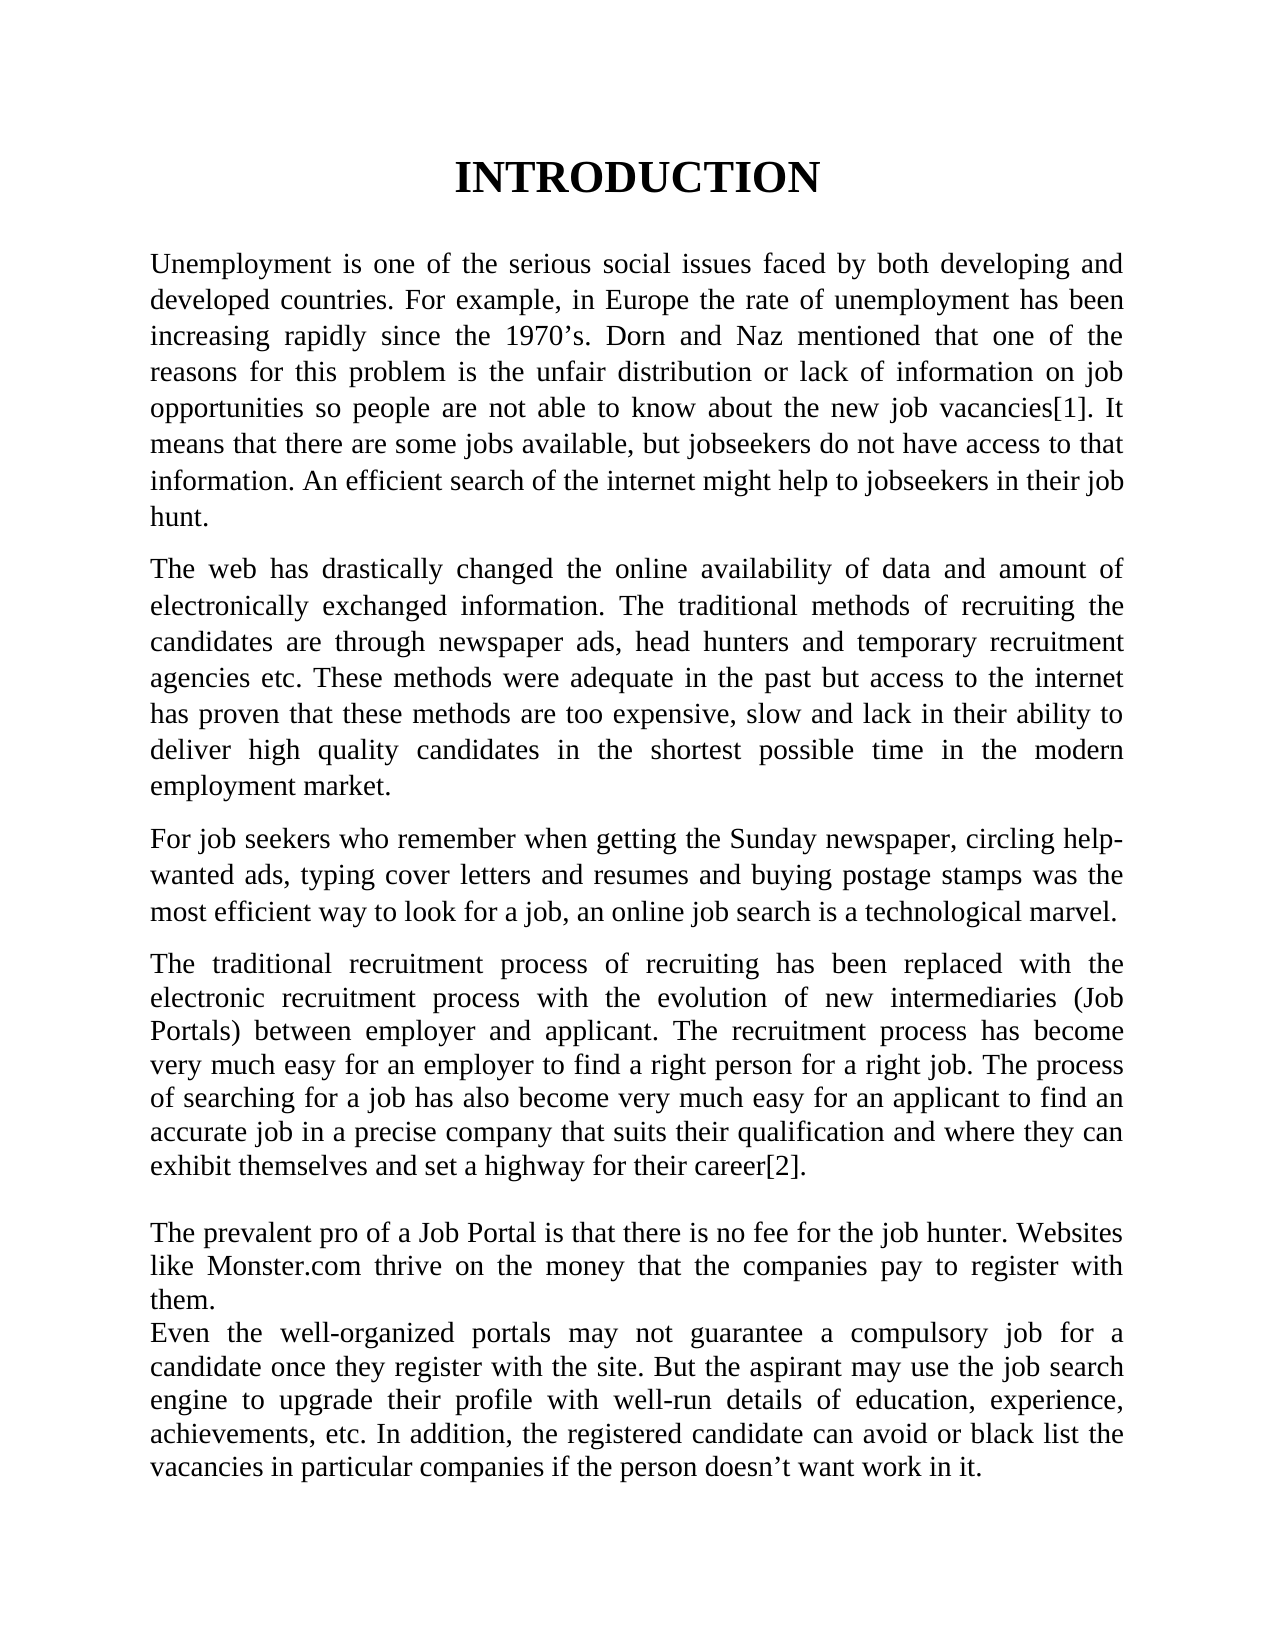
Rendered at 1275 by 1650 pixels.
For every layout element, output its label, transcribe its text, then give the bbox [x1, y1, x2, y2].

text The web has drastically changed the online availability of data and amount of electronically exchanged information. The traditional methods of recruiting the candidates are through newspaper ads, head hunters and temporary recruitment agencies etc. These methods were adequate in the past but access to the internet has proven that these methods are too expensive, slow and lack in their ability to deliver high quality candidates in the shortest possible time in the modern employment market. [150, 552, 1125, 802]
text INTRODUCTION [150, 150, 1125, 203]
text For job seekers who remember when getting the Sunday newspaper, circling help-wanted ads, typing cover letters and resumes and buying postage stamps was the most efficient way to look for a job, an online job search is a technological marvel. [150, 821, 1125, 927]
text Unemployment is one of the serious social issues faced by both developing and developed countries. For example, in Europe the rate of unemployment has been increasing rapidly since the 1970’s. Dorn and Naz mentioned that one of the reasons for this problem is the unfair distribution or lack of information on job opportunities so people are not able to know about the new job vacancies[1]. It means that there are some jobs available, but jobseekers do not have access to that information. An efficient search of the internet might help to jobseekers in their job hunt. [150, 246, 1125, 532]
text The traditional recruitment process of recruiting has been replaced with the electronic recruitment process with the evolution of new intermediaries (Job Portals) between employer and applicant. The recruitment process has become very much easy for an employer to find a right person for a right job. The process of searching for a job has also become very much easy for an applicant to find an accurate job in a precise company that suits their qualification and where they can exhibit themselves and set a highway for their career[2]. [150, 946, 1125, 1181]
text Even the well-organized portals may not guarantee a compulsory job for a candidate once they register with the site. But the aspirant may use the job search engine to upgrade their profile with well-run details of education, experience, achievements, etc. In addition, the registered candidate can avoid or black list the vacancies in particular companies if the person doesn’t want work in it. [150, 1315, 1125, 1483]
text The prevalent pro of a Job Portal is that there is no fee for the job hunter. Websites like Monster.com thrive on the money that the companies pay to register with them. [150, 1215, 1125, 1315]
